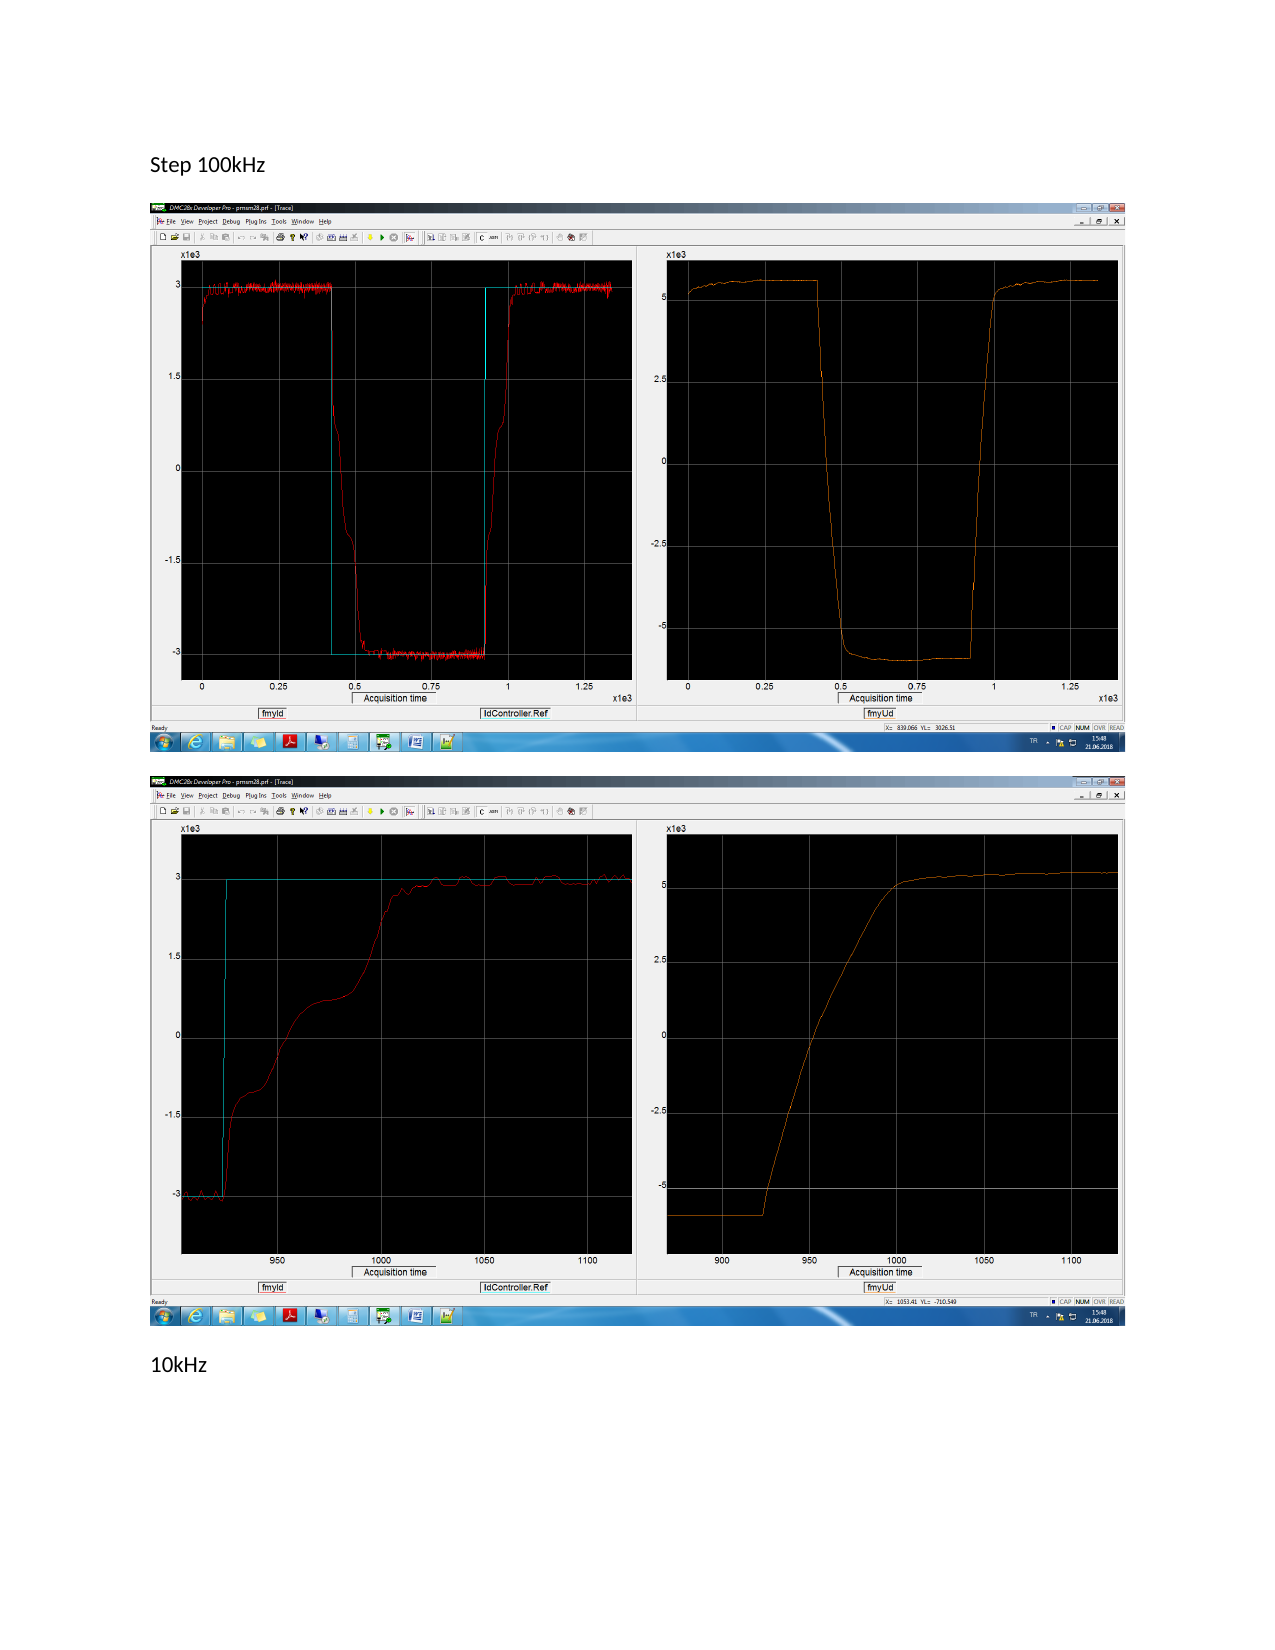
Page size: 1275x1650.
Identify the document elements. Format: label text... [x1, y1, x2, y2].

text 10kHz [150, 1350, 1125, 1378]
picture [150, 203, 1125, 752]
text Step 100kHz [150, 150, 1125, 178]
picture [150, 776, 1125, 1326]
